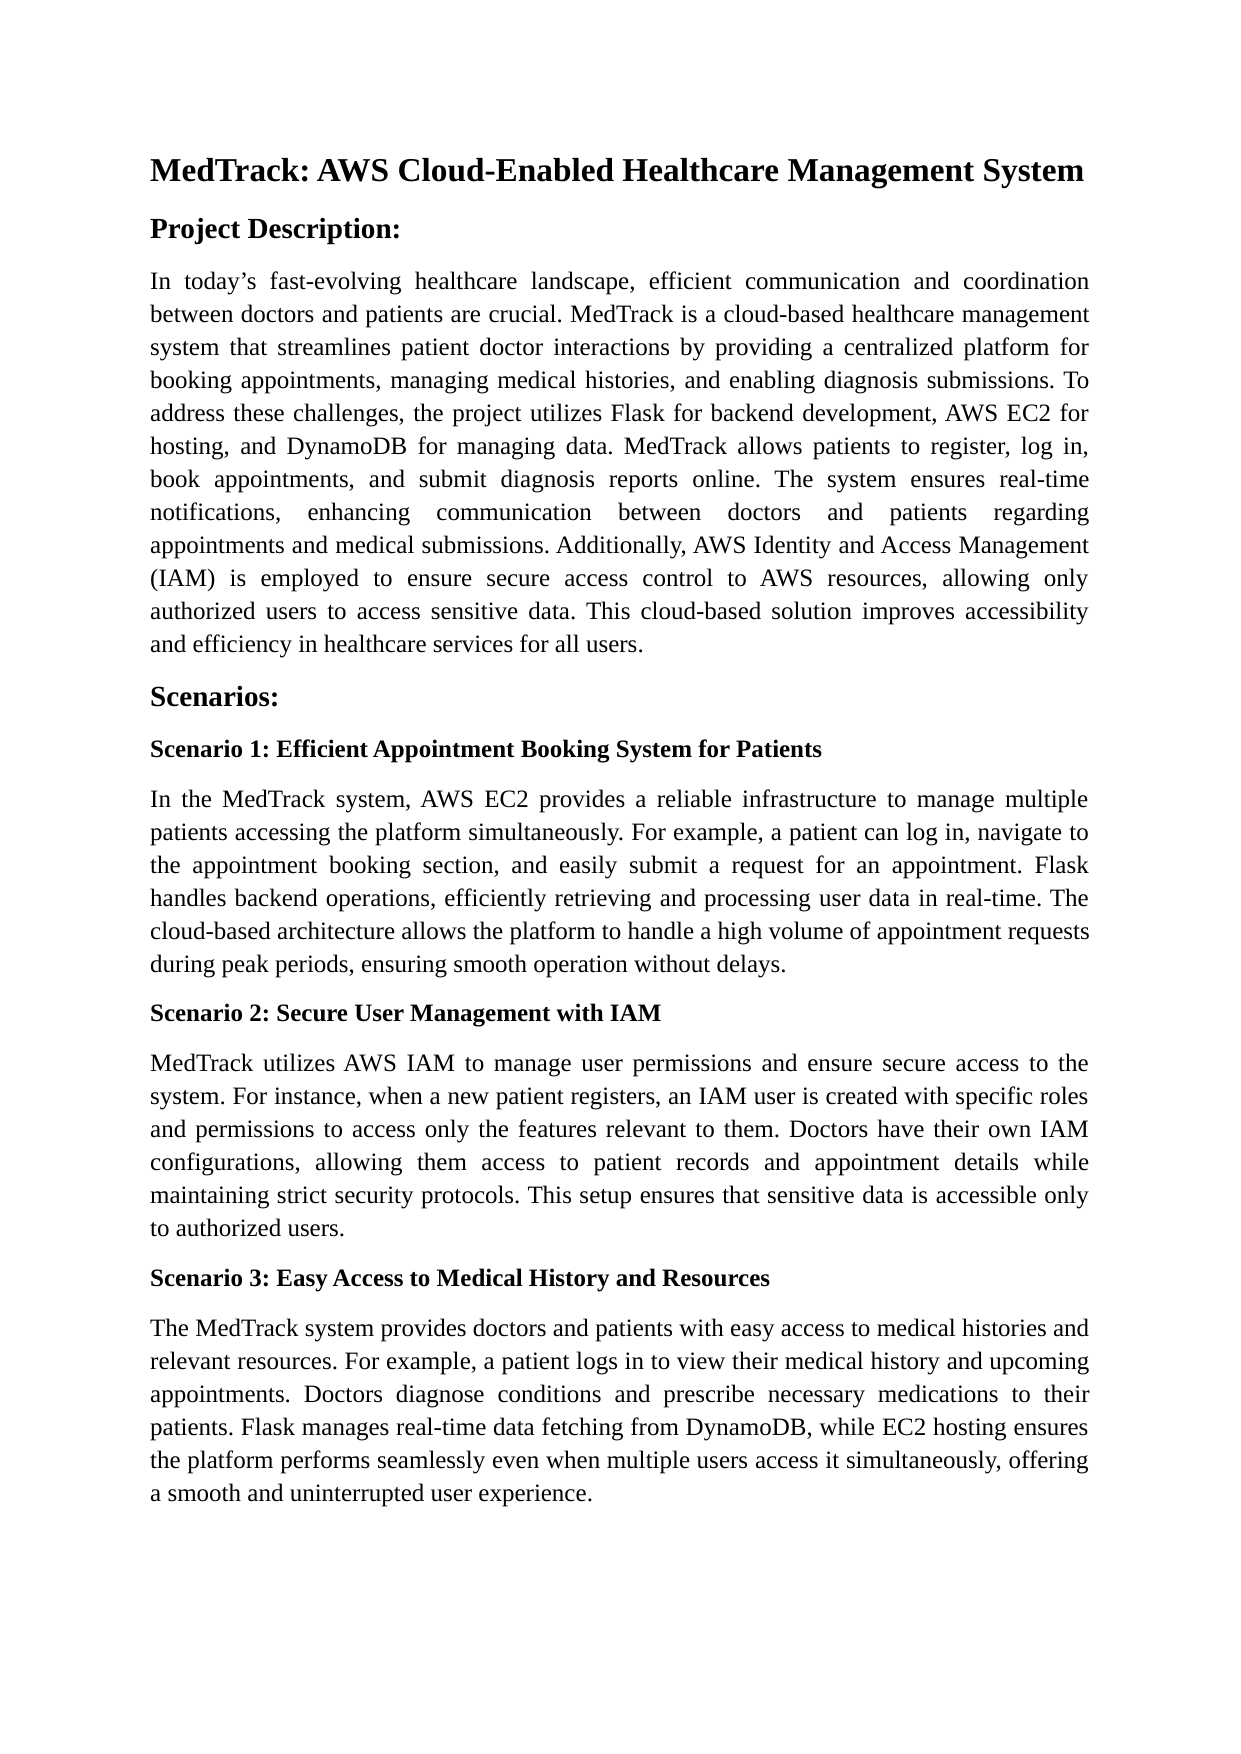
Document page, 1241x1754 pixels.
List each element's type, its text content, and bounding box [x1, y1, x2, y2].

text Scenario 3: Easy Access to Medical History and Resources [150, 1263, 1090, 1292]
text The MedTrack system provides doctors and patients with easy access to medical histories and relevant resources. For example, a patient logs in to view their medical history and upcoming appointments. Doctors diagnose conditions and prescribe necessary medications to their patients. Flask manages real-time data fetching from DynamoDB, while EC2 hosting ensures the platform performs seamlessly even when multiple users access it simultaneously, offering a smooth and uninterrupted user experience. [150, 1313, 1090, 1507]
text In the MedTrack system, AWS EC2 provides a reliable infrastructure to manage multiple patients accessing the platform simultaneously. For example, a patient can log in, navigate to the appointment booking section, and easily submit a request for an appointment. Flask handles backend operations, efficiently retrieving and processing user data in real-time. The cloud-based architecture allows the platform to handle a high volume of appointment requests during peak periods, ensuring smooth operation without delays. [150, 784, 1090, 978]
text Project Description: [150, 211, 1090, 244]
text Scenario 2: Secure User Management with IAM [150, 998, 1090, 1027]
text Scenario 1: Efficient Appointment Booking System for Patients [150, 734, 1090, 763]
text MedTrack: AWS Cloud-Enabled Healthcare Management System [150, 150, 1090, 188]
text MedTrack utilizes AWS IAM to manage user permissions and ensure secure access to the system. For instance, when a new patient registers, an IAM user is created with specific roles and permissions to access only the features relevant to them. Doctors have their own IAM configurations, allowing them access to patient records and appointment details while maintaining strict security protocols. This setup ensures that sensitive data is accessible only to authorized users. [150, 1048, 1090, 1242]
text Scenarios: [150, 679, 1090, 712]
text In today’s fast-evolving healthcare landscape, efficient communication and coordination between doctors and patients are crucial. MedTrack is a cloud-based healthcare management system that streamlines patient doctor interactions by providing a centralized platform for booking appointments, managing medical histories, and enabling diagnosis submissions. To address these challenges, the project utilizes Flask for backend development, AWS EC2 for hosting, and DynamoDB for managing data. MedTrack allows patients to register, log in, book appointments, and submit diagnosis reports online. The system ensures real-time notifications, enhancing communication between doctors and patients regarding appointments and medical submissions. Additionally, AWS Identity and Access Management (IAM) is employed to ensure secure access control to AWS resources, allowing only authorized users to access sensitive data. This cloud-based solution improves accessibility and efficiency in healthcare services for all users. [150, 266, 1090, 658]
